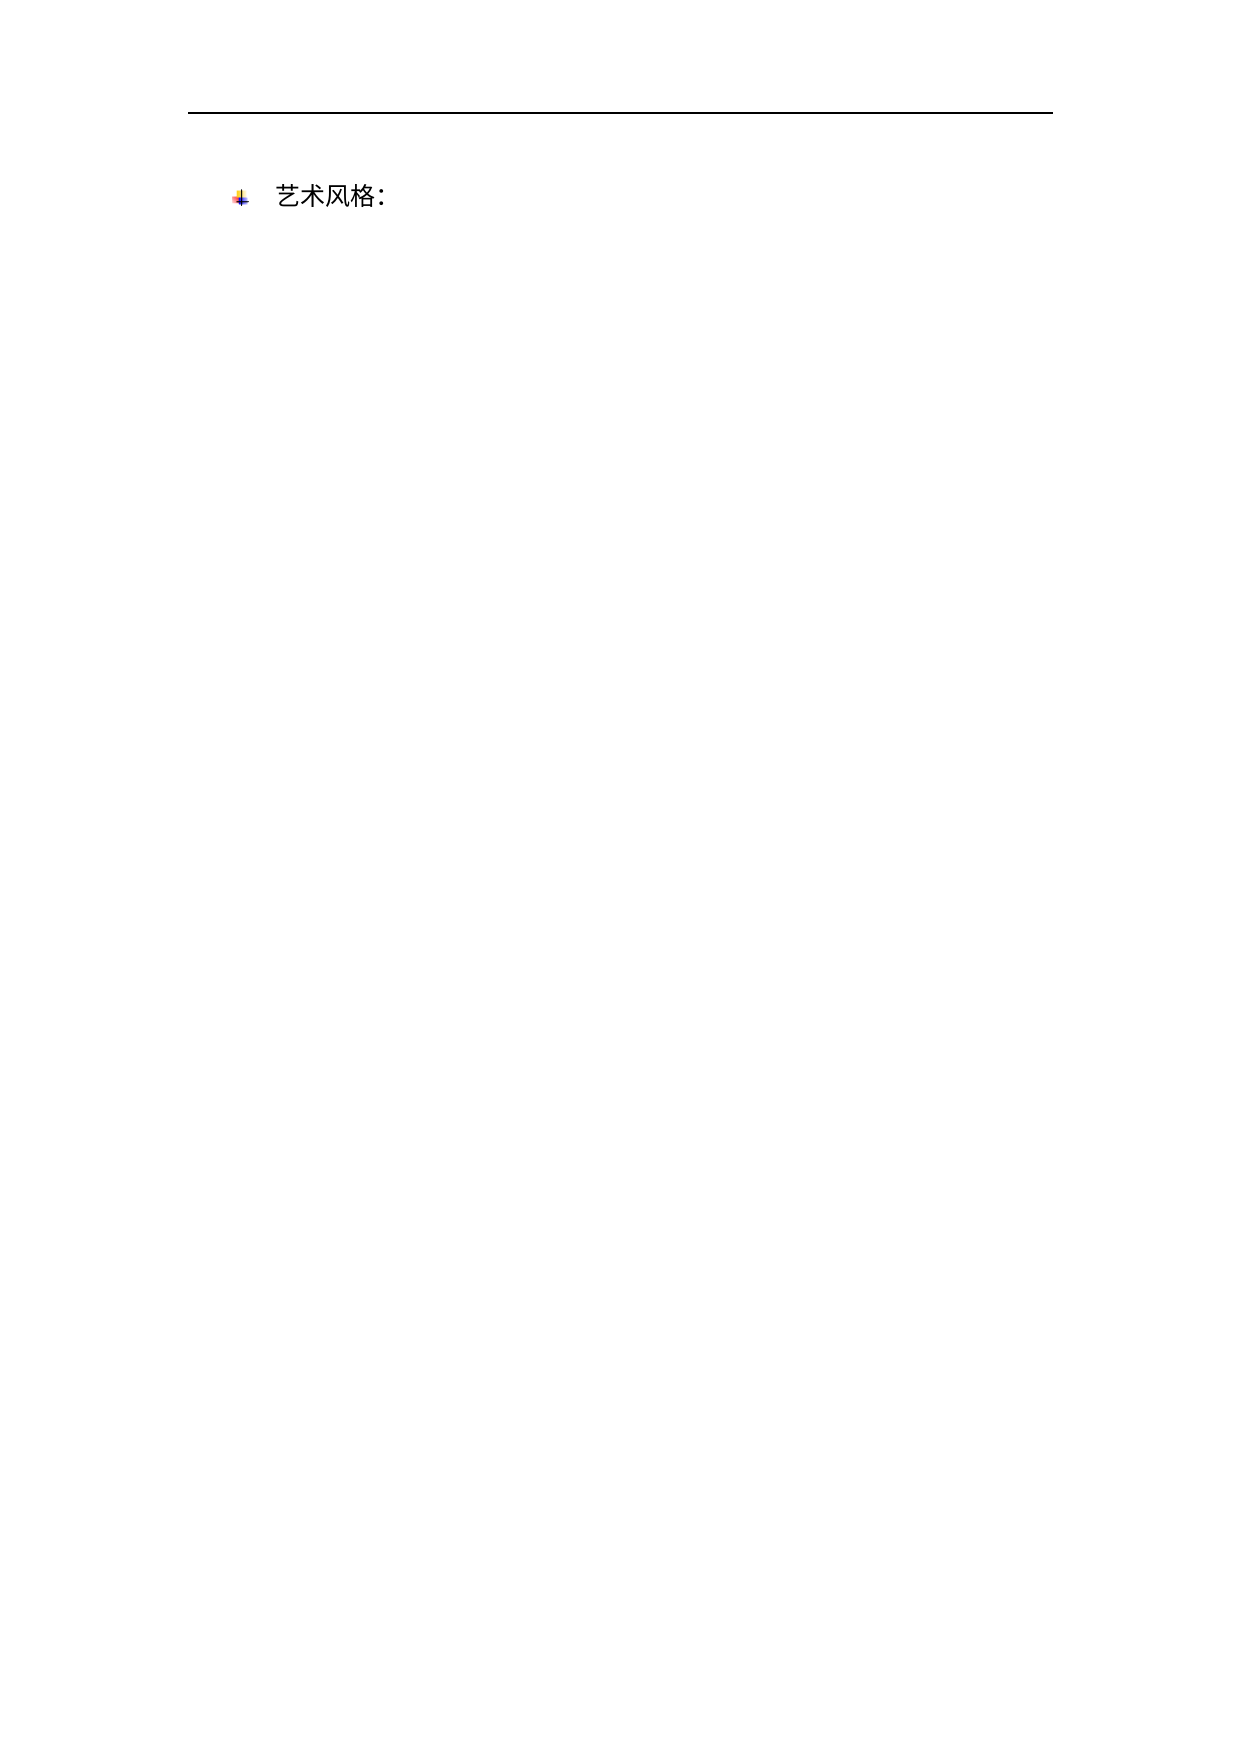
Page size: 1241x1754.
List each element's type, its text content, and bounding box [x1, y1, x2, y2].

list 艺术风格： [231, 162, 1053, 227]
picture [232, 188, 249, 206]
